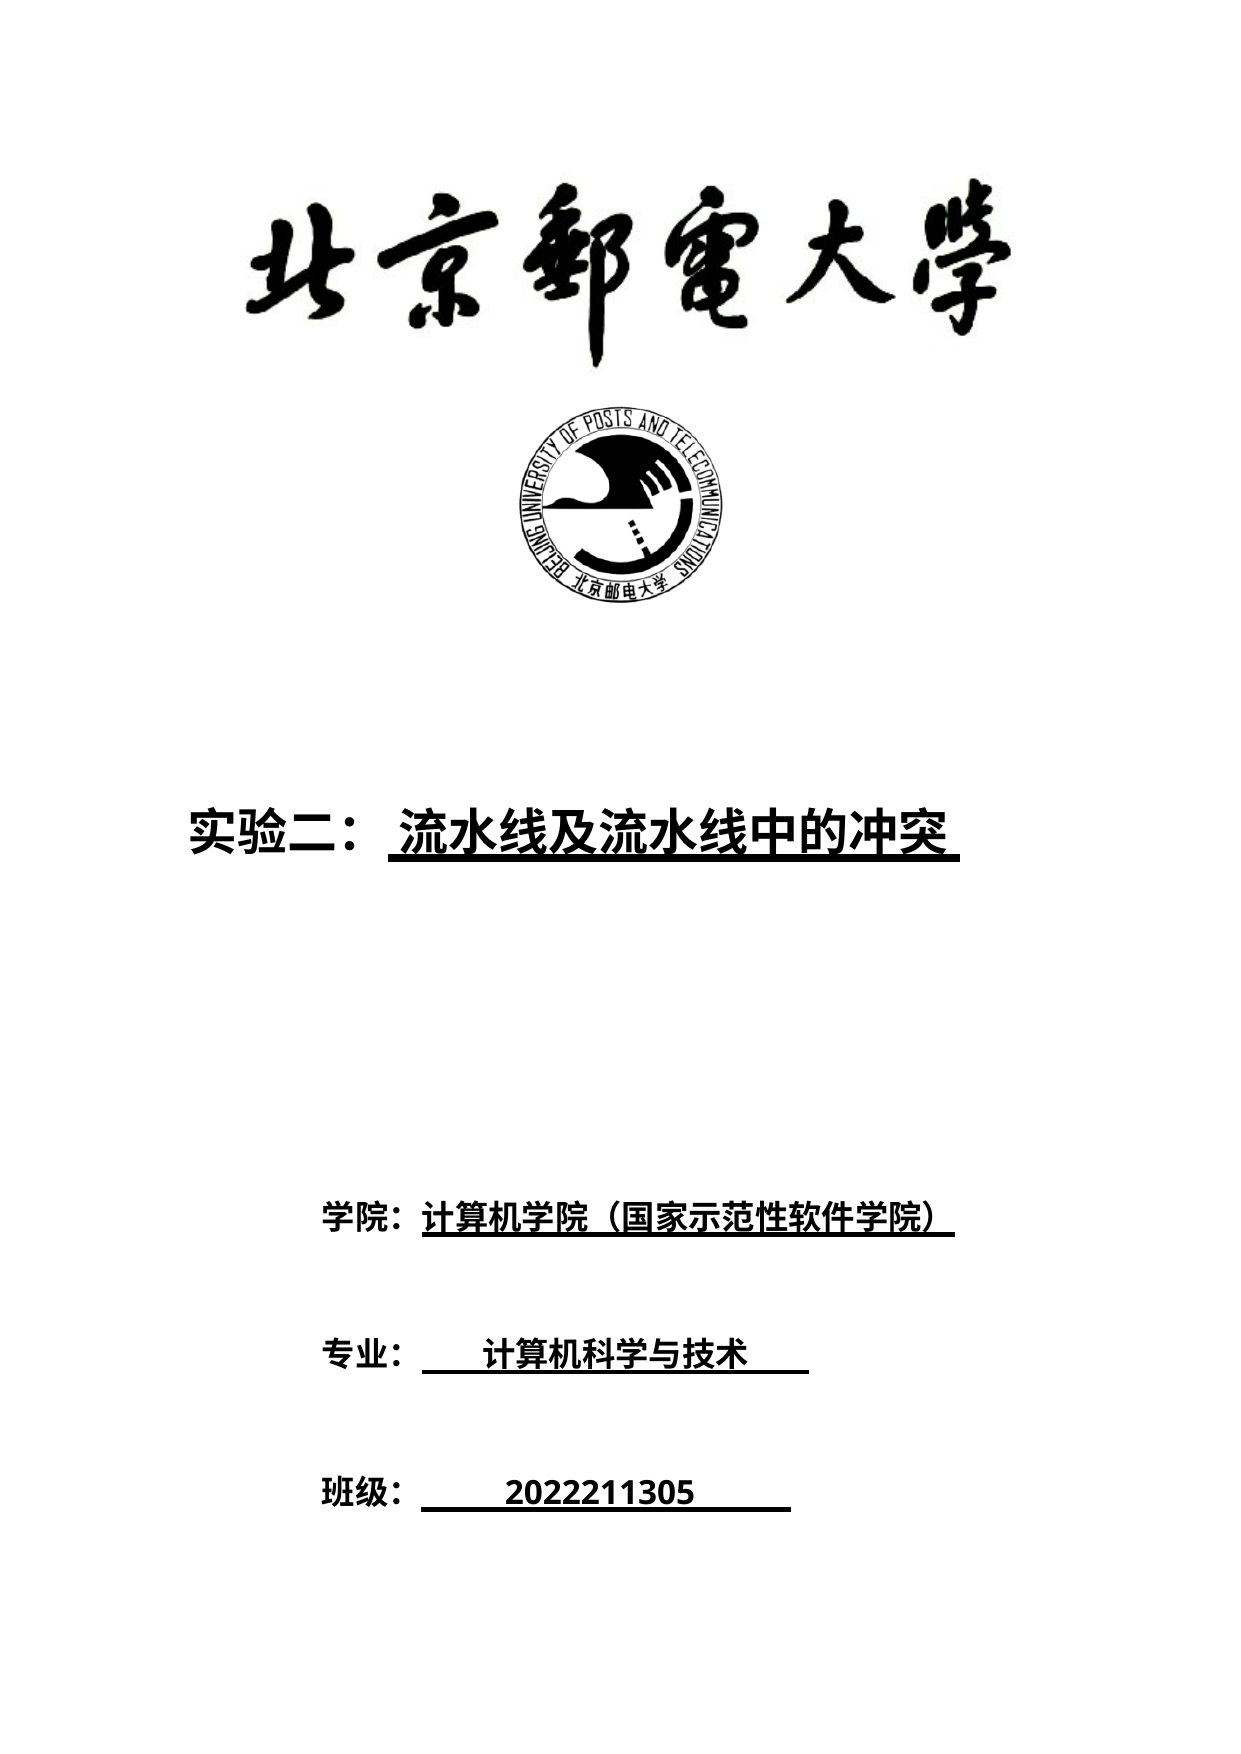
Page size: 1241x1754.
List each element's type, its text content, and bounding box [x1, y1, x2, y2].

text 实验二： 流水线及流水线中的冲突 [187, 780, 1053, 878]
text 专业： 计算机科学与技术 [187, 1320, 1053, 1385]
text 班级： 2022211305 [187, 1457, 1053, 1522]
text 学院：计算机学院（国家示范性软件学院） [187, 1183, 1053, 1248]
picture [187, 162, 1056, 373]
picture [516, 403, 725, 606]
